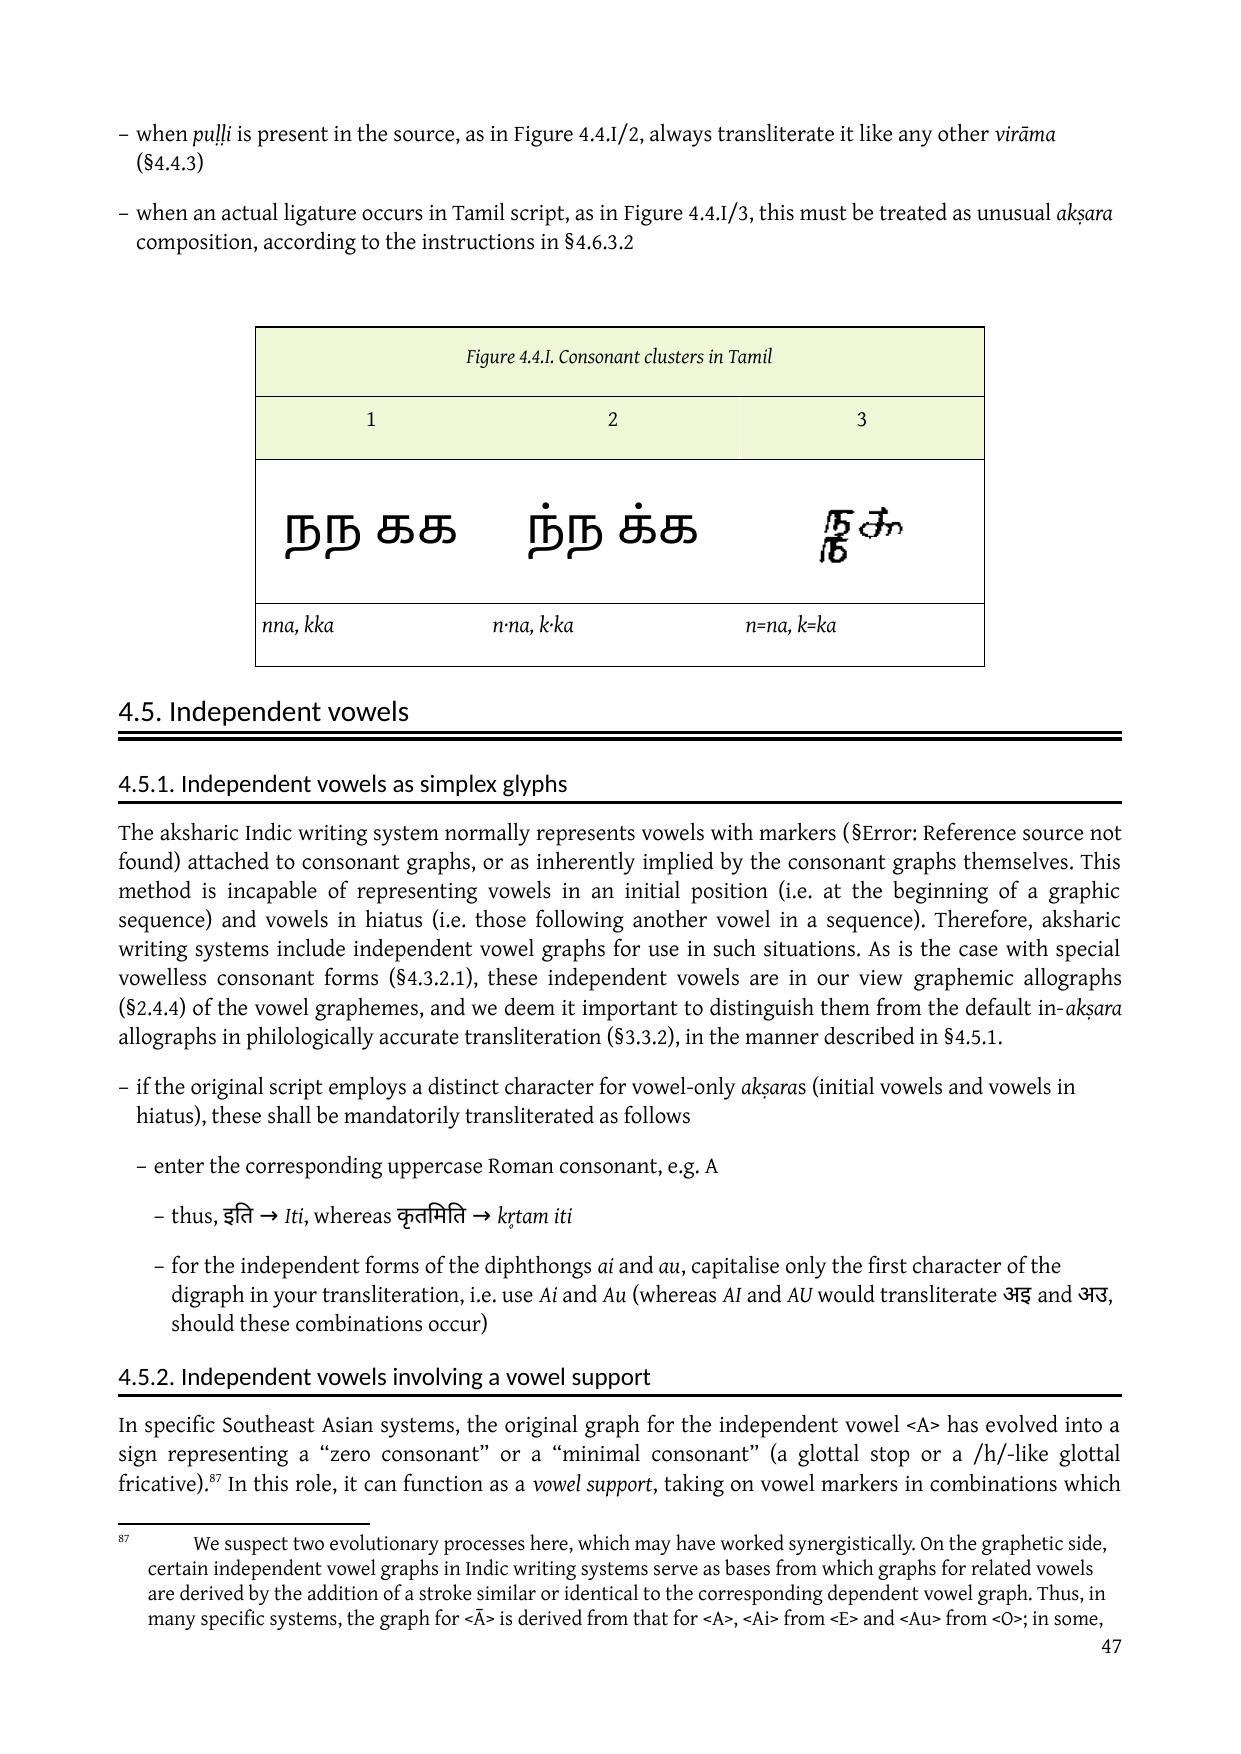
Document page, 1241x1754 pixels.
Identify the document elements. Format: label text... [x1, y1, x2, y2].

table_cell நந கக [256, 460, 486, 603]
list enter the corresponding uppercase Roman consonant, e.g. A [136, 1150, 1122, 1179]
table_cell ந்ந க்க [486, 460, 739, 603]
table_cell n=na, k=ka [740, 604, 984, 666]
table_cell n·na, k·ka [486, 604, 739, 666]
list when an actual ligature occurs in Tamil script, as in Figure 4.4.B/3, this must be treated as unusual akṣara composition, according to the instructions in §4.6.3.2 [118, 197, 1122, 256]
subtitle Independent vowels as simplex glyphs [118, 766, 1122, 801]
subtitle Independent vowels involving a vowel support [118, 1358, 1122, 1394]
list thus, इति → Iti, whereas कृतमिति → kr̥tam iti [153, 1200, 1122, 1229]
subtitle Independent vowels [118, 692, 1122, 731]
list if the original script employs a distinct character for vowel-only akṣaras (initial vowels and vowels in hiatus), these shall be mandatorily transliterated as follows [118, 1071, 1122, 1129]
list for the independent forms of the diphthongs ai and au, capitalise only the first character of the digraph in your transliteration, i.e. use Ai and Au (whereas AI and AU would transliterate अइ and अउ, should these combinations occur) [153, 1250, 1122, 1337]
table_cell nna, kka [256, 604, 486, 666]
picture [808, 472, 917, 591]
table_cell 3 [740, 397, 984, 459]
list when puḷḷi is present in the source, as in Figure 4.4.B/2, always transliterate it like any other virāma (§4.4.3) [118, 118, 1122, 176]
table_cell [740, 460, 984, 603]
table_cell 2 [486, 397, 739, 459]
table_cell 1 [256, 397, 486, 459]
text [118, 1409, 1122, 1497]
